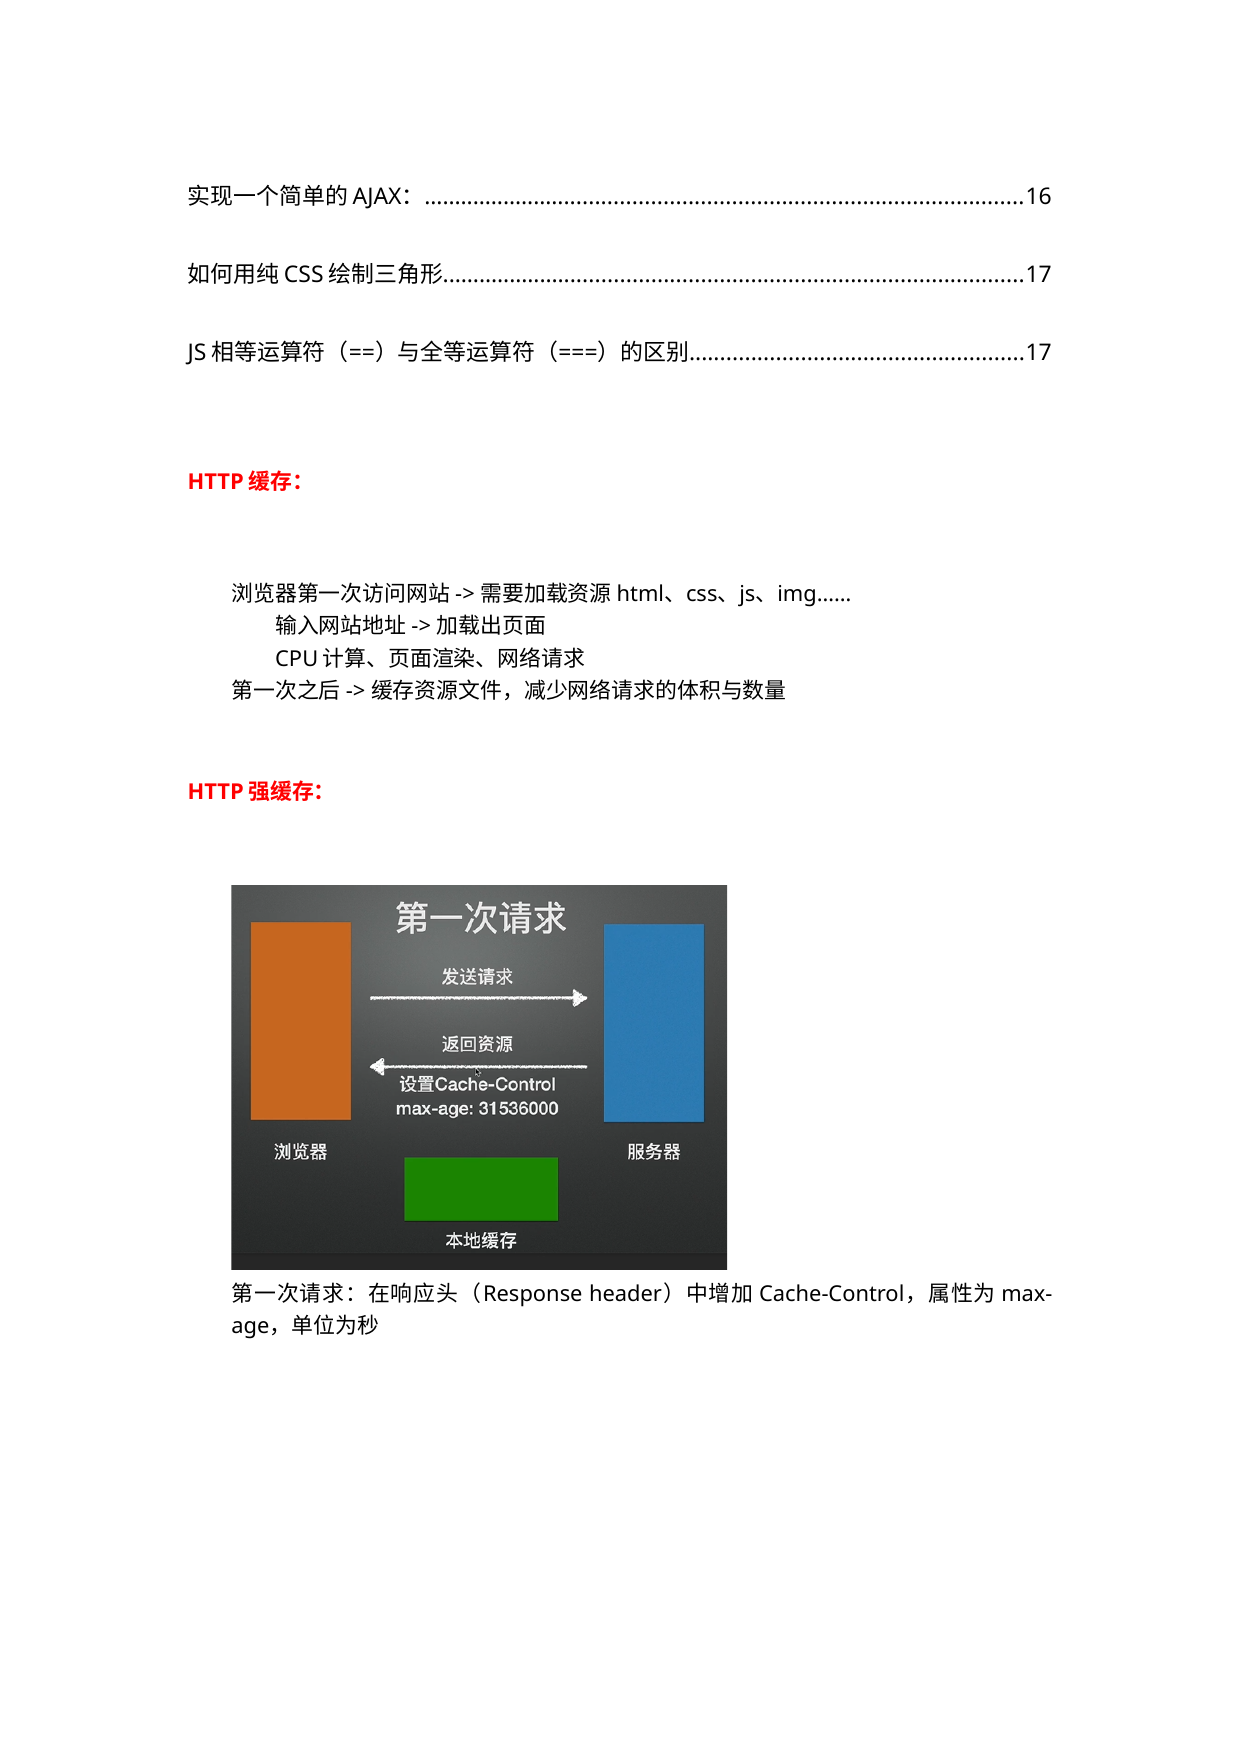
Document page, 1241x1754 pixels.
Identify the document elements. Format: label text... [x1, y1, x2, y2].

subtitle HTTP缓存： [187, 464, 1053, 496]
text CPU计算、页面渲染、网络请求 [231, 641, 1053, 673]
text 第一次之后 -> 缓存资源文件，减少网络请求的体积与数量 [231, 673, 1053, 706]
text 第一次请求：在响应头（Response header）中增加Cache-Control，属性为max-age，单位为秒 [231, 1275, 1053, 1340]
text 输入网站地址 -> 加载出页面 [231, 608, 1053, 641]
subtitle HTTP强缓存： [187, 773, 1053, 806]
text 浏览器第一次访问网站 -> 需要加载资源 html、css、js、img…… [231, 576, 1053, 608]
picture [231, 885, 728, 1270]
